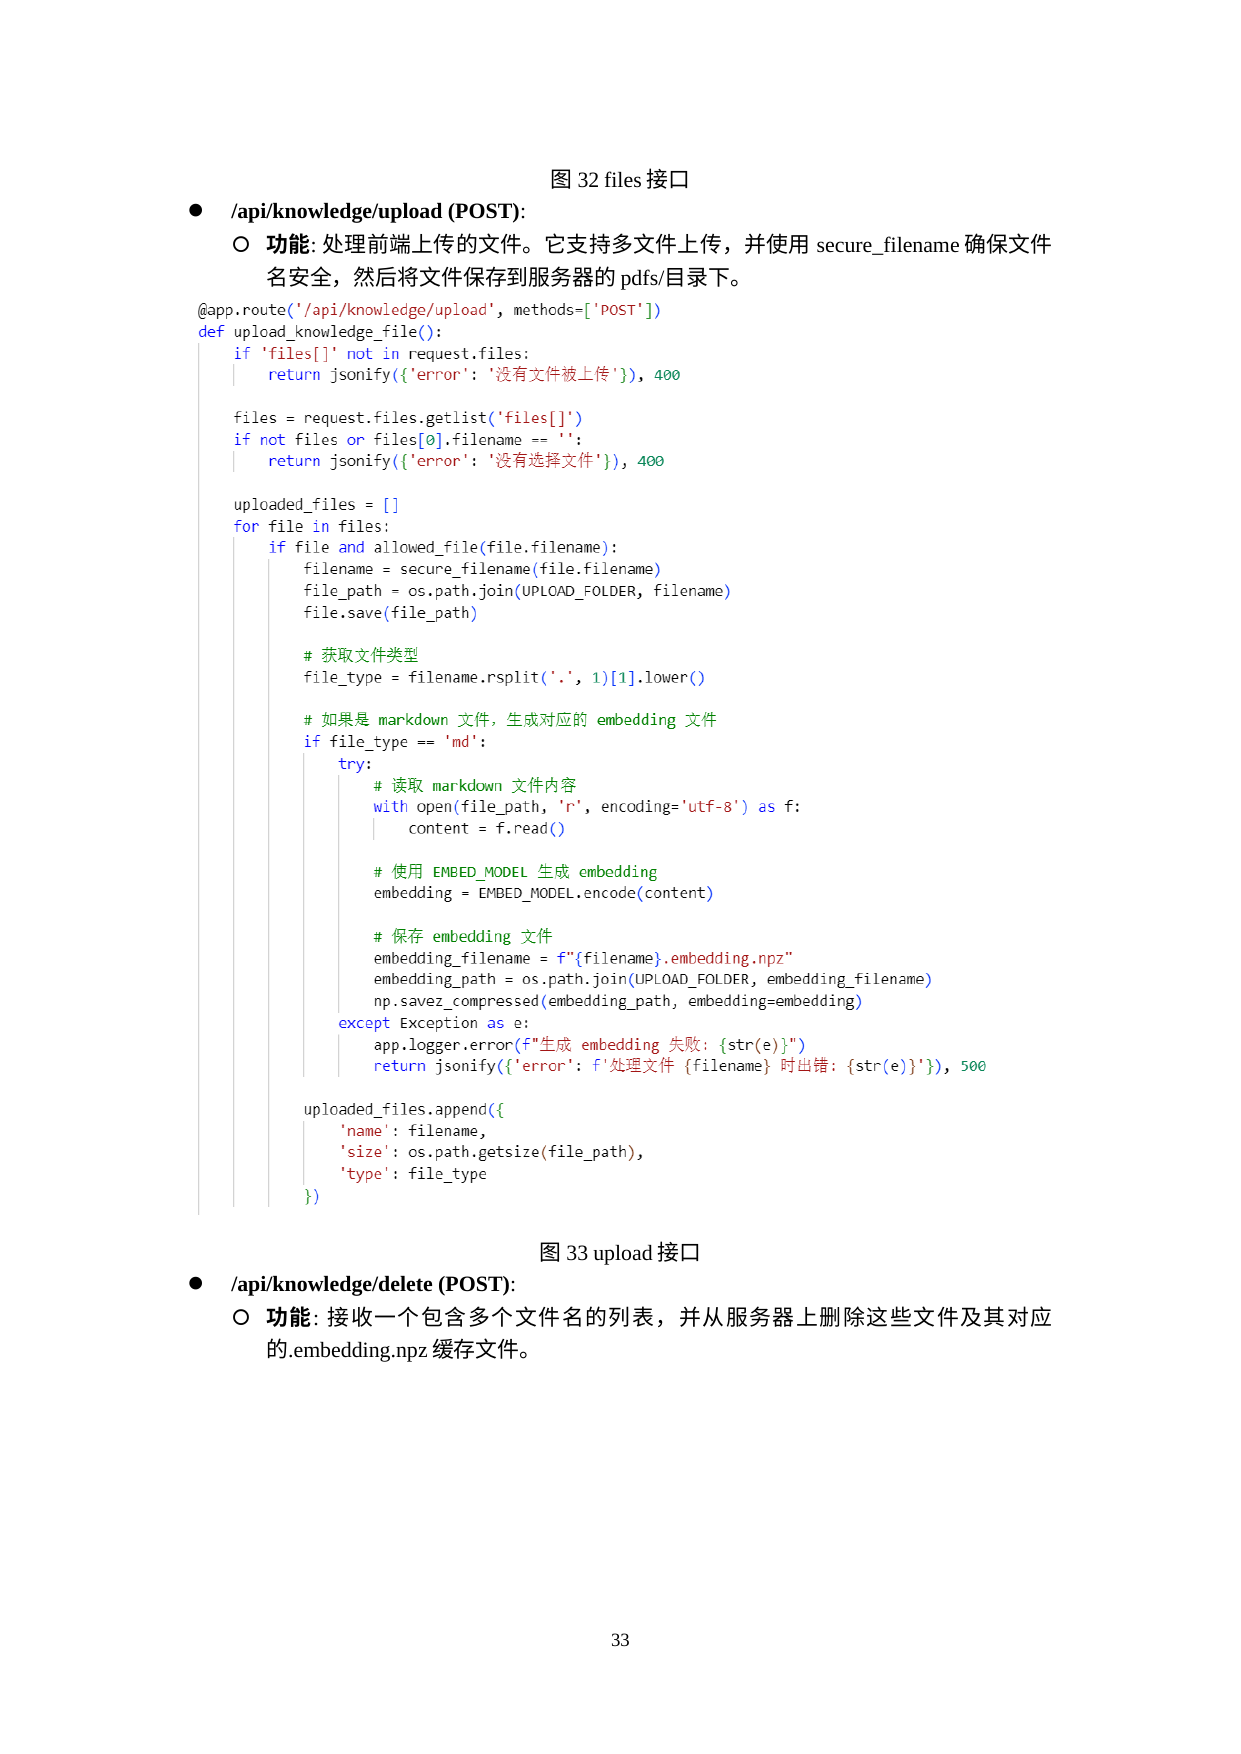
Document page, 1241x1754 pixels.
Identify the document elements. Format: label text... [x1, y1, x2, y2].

list 功能: 接收一个包含多个文件名的列表，并从服务器上删除这些文件及其对应的.embedding.npz缓存文件。 [231, 1299, 1053, 1364]
list 功能: 处理前端上传的文件。它支持多文件上传，并使用secure_filename确保文件名安全，然后将文件保存到服务器的pdfs/目录下。 [231, 227, 1053, 292]
list /api/knowledge/upload (POST): [187, 194, 1053, 227]
list /api/knowledge/delete (POST): [187, 1267, 1053, 1299]
text 图 32 files接口 [187, 162, 1053, 194]
text 图 33 upload接口 [187, 1234, 1053, 1267]
picture [187, 292, 1054, 1215]
